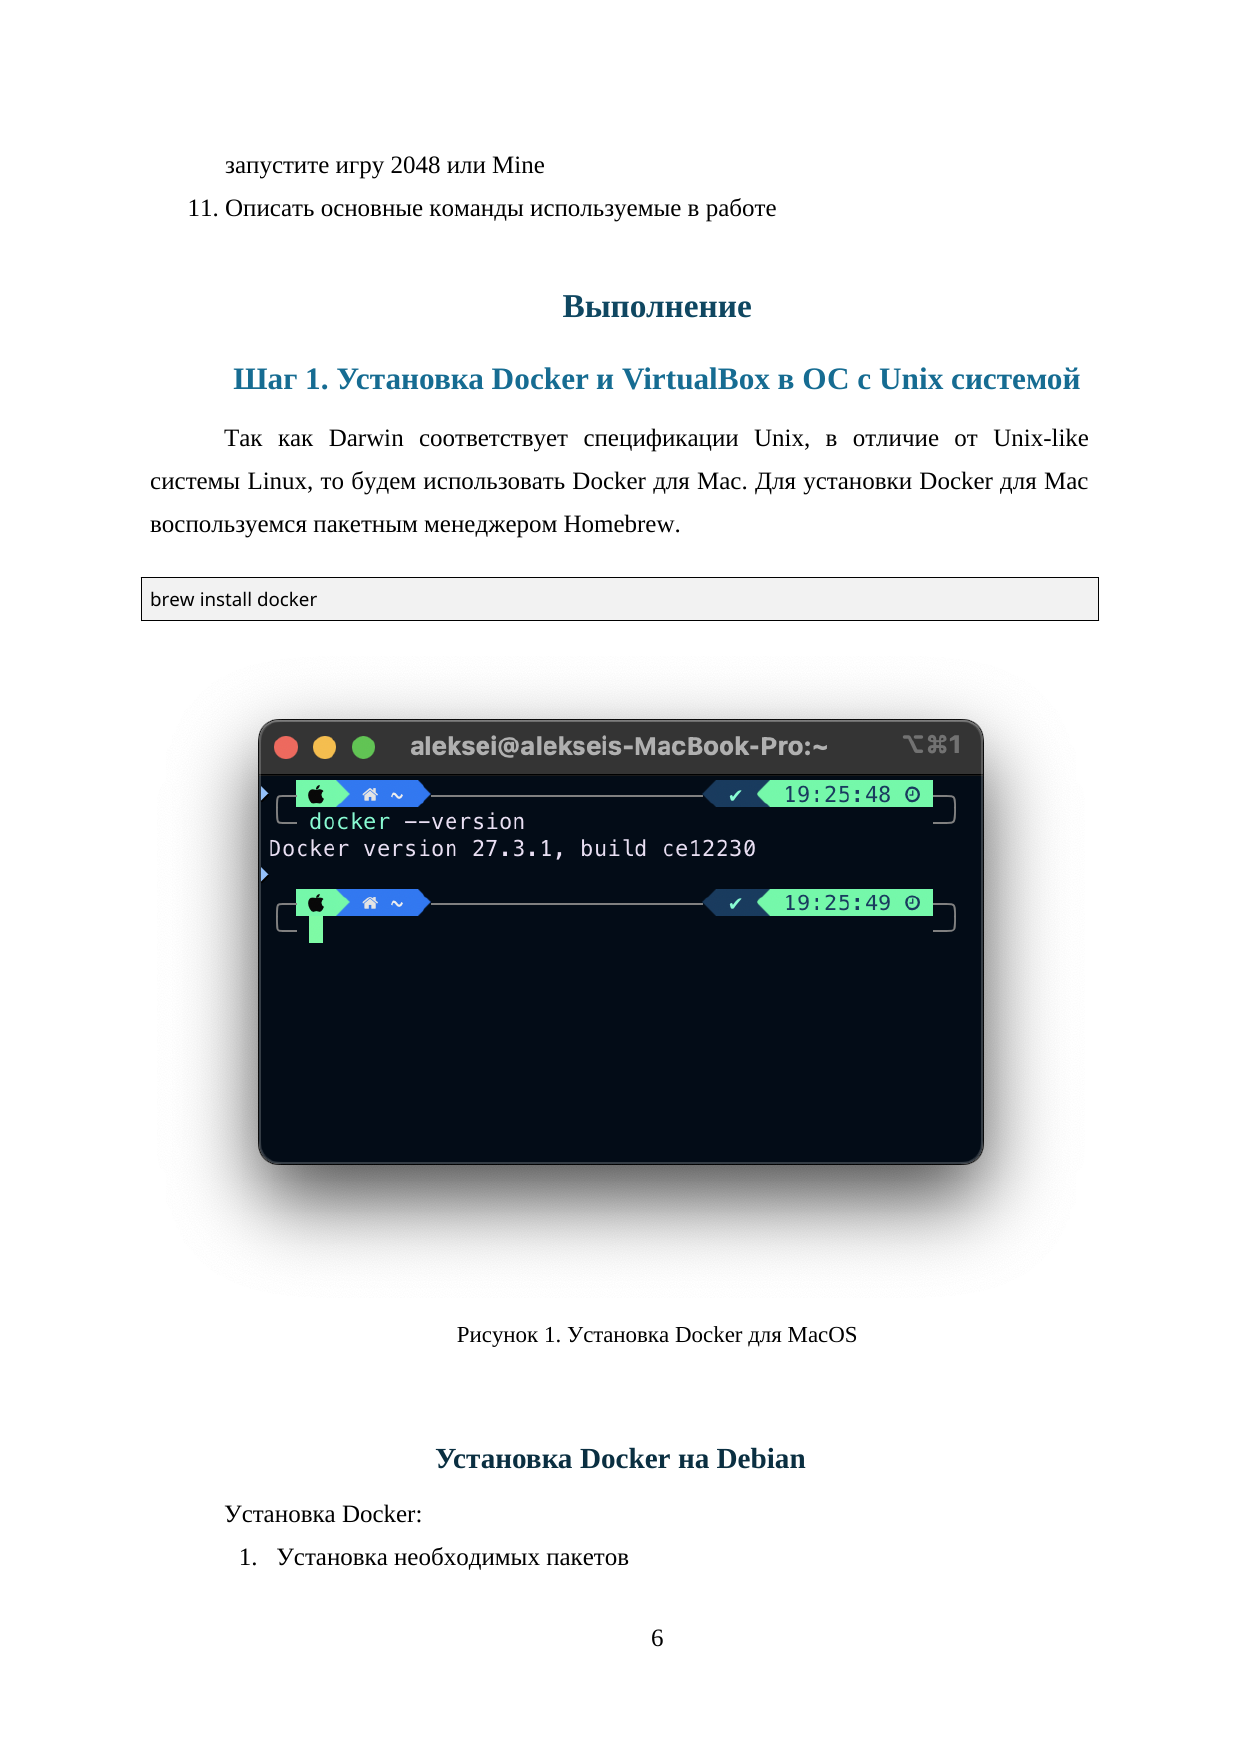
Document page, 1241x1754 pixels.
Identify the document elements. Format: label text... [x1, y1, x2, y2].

text Так как Darwin соответствует спецификации Unix, в отличие от Unix-like системы Linux, то будем использовать Docker для Mac. Для установки Docker для Mac воспользуемся пакетным менеджером Homebrew. [150, 423, 1090, 538]
list Установка необходимых пакетов [238, 1542, 1090, 1571]
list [187, 150, 1090, 179]
text Выполнение [150, 286, 1090, 324]
text brew install docker [142, 578, 1098, 620]
text Установка Docker: [150, 1499, 1090, 1528]
text Шаг 1. Установка Docker и VirtualBox в ОС c Unix системой [150, 360, 1090, 396]
text Установка Docker на Debian [150, 1441, 1090, 1474]
picture [150, 646, 1091, 1307]
list Описать основные команды используемые в работе [187, 193, 1090, 222]
